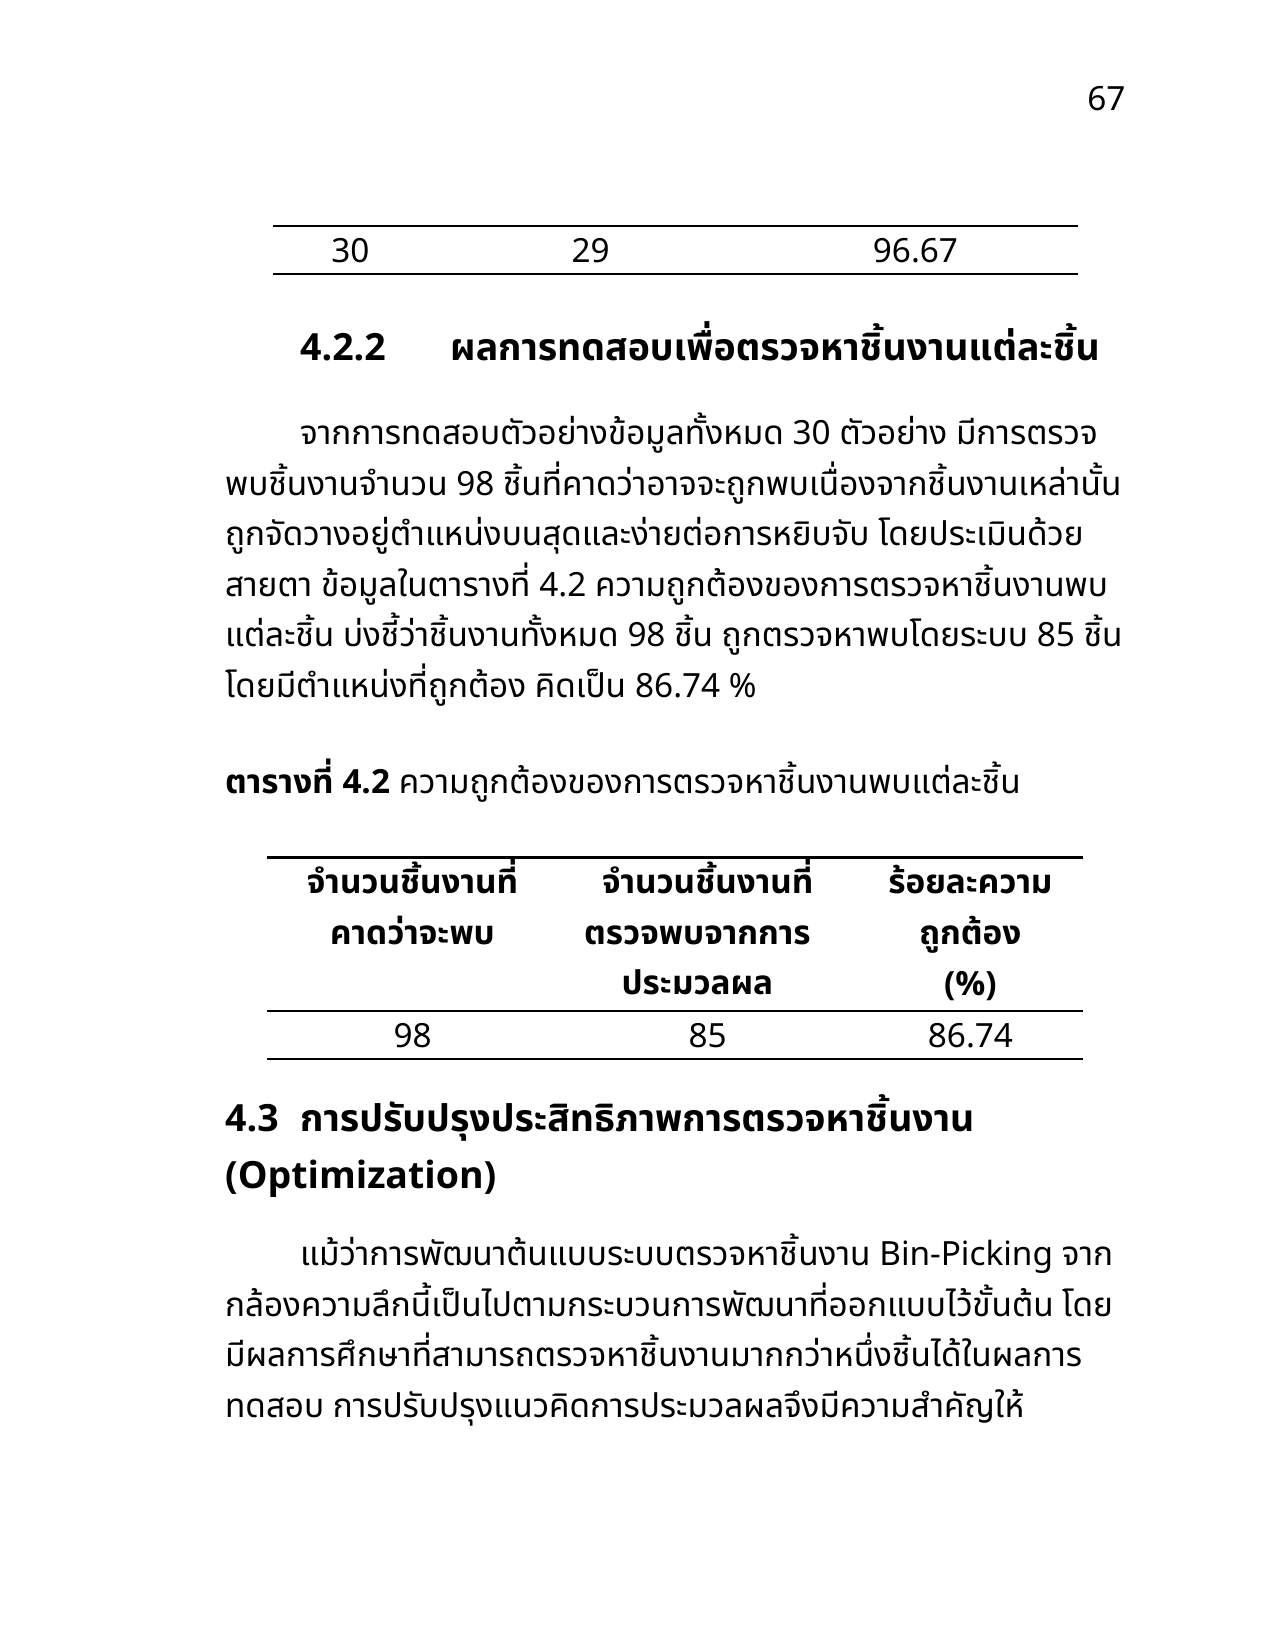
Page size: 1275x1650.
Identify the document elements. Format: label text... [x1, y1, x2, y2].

table_cell 96.67 [753, 227, 1078, 273]
table_cell 85 [558, 1012, 857, 1057]
table_header จำนวนชิ้นงานที่ตรวจพบจากการประมวลผล [558, 859, 857, 1010]
table_cell 98 [267, 1012, 557, 1057]
text จากการทดสอบตัวอย่างข้อมูลทั้งหมด 30 ตัวอย่าง มีการตรวจพบชิ้นงานจำนวน 98 ชิ้นที่คาดว่าอาจจะถูกพบเนื่องจากชิ้นงานเหล่านั้นถูกจัดวางอยู่ตำแหน่งบนสุดและง่ายต่อการหยิบจับ โดยประเมินด้วยสายตา ข้อมูลในตารางที่ 4.2 ความถูกต้องของการตรวจหาชิ้นงานพบแต่ละชิ้น บ่งชี้ว่าชิ้นงานทั้งหมด 98 ชิ้น ถูกตรวจหาพบโดยระบบ 85 ชิ้น โดยมีตำแหน่งที่ถูกต้อง คิดเป็น 86.74 % [225, 409, 1125, 712]
table_header ร้อยละความถูกต้อง (%) [857, 859, 1083, 1010]
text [225, 1230, 1125, 1432]
table_cell 29 [428, 227, 753, 273]
table_cell 86.74 [857, 1012, 1083, 1057]
text 4.2.2 ผลการทดสอบเพื่อตรวจหาชิ้นงานแต่ละชิ้น [300, 320, 1125, 377]
table_header จำนวนชิ้นงานที่คาดว่าจะพบ [267, 859, 557, 1010]
subtitle 4.3 การปรับปรุงประสิทธิภาพการตรวจหาชิ้นงาน (Optimization) [225, 1091, 1125, 1199]
text ตารางที่ 4.2 ความถูกต้องของการตรวจหาชิ้นงานพบแต่ละชิ้น [225, 758, 1125, 808]
table_cell 30 [273, 227, 428, 273]
